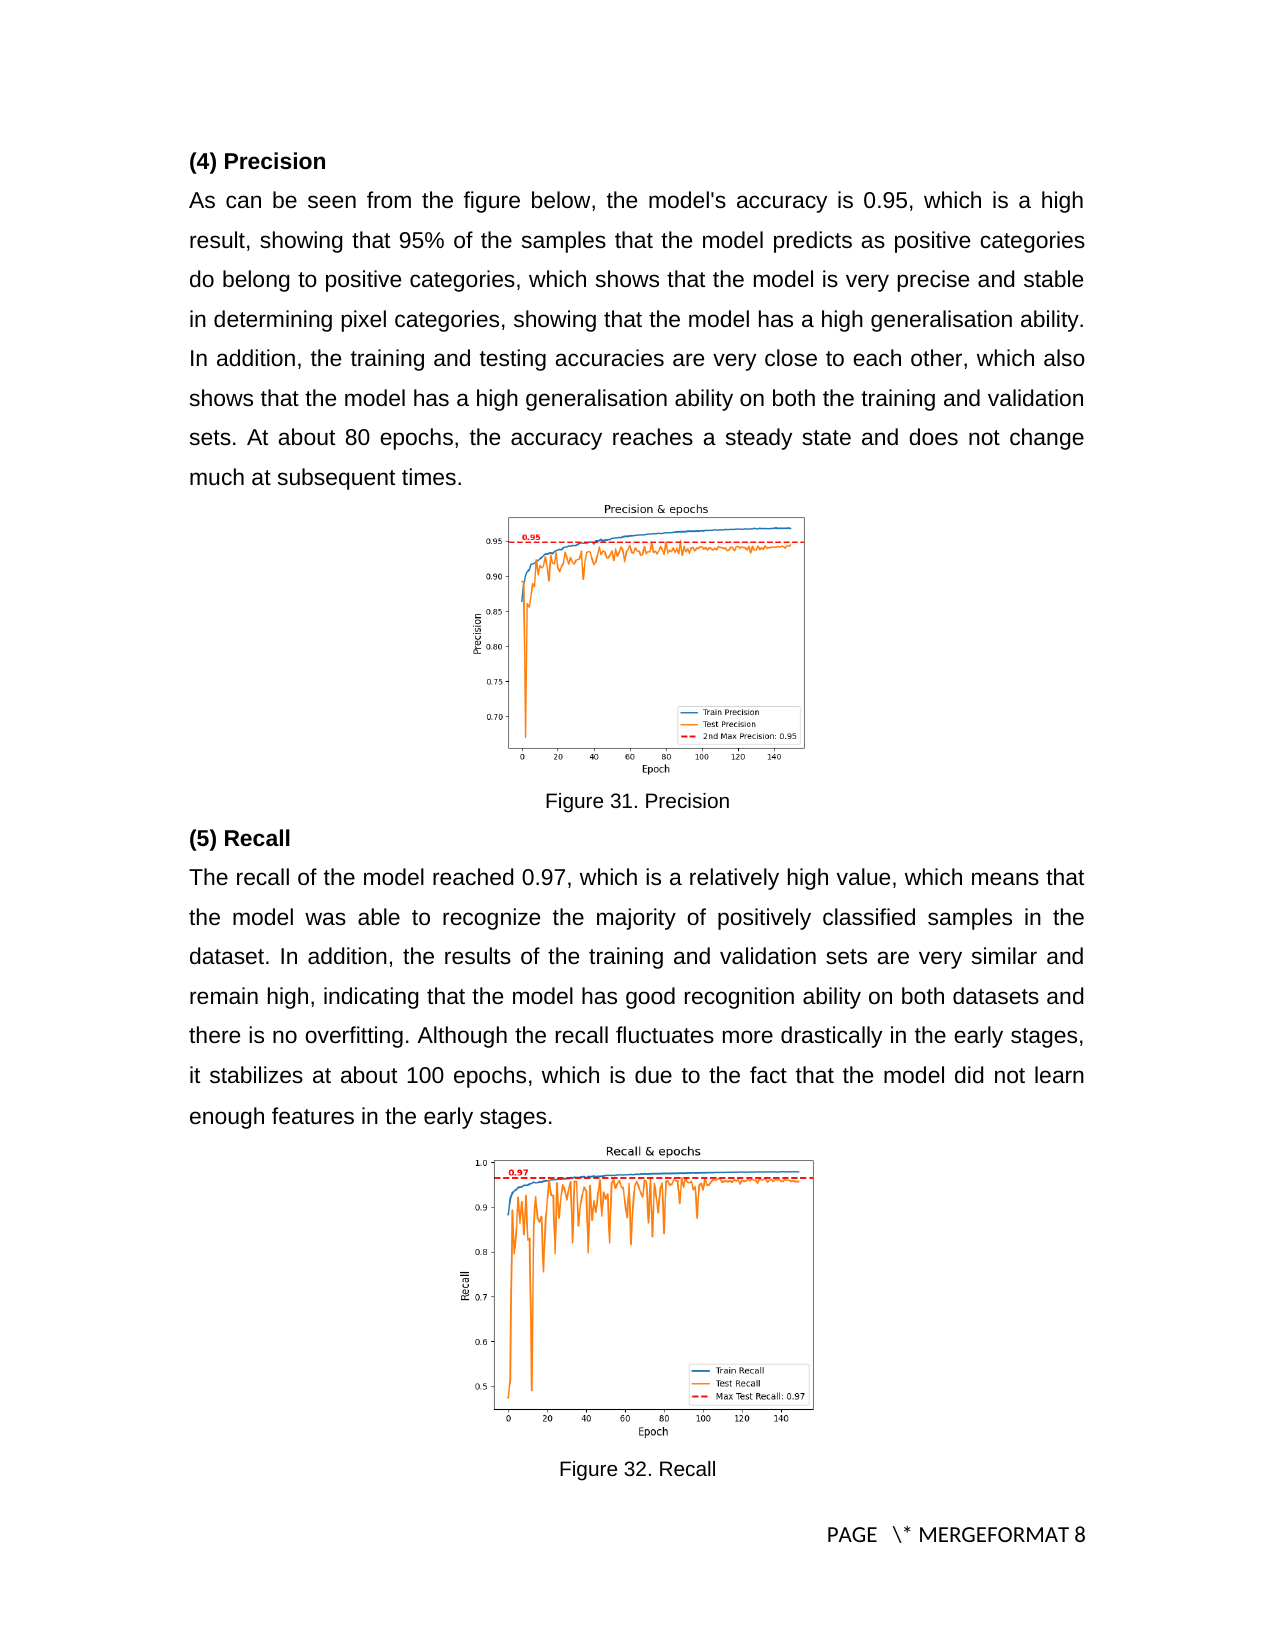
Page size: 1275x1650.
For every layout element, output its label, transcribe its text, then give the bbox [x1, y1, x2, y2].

list As can be seen from the figure below, the model's accuracy is 0.95, which is a high result, showing that 95% of the samples that the model predicts as positive categories do belong to positive categories, which shows that the model is very precise and stable in determining pixel categories, showing that the model has a high generalisation ability. In addition, the training and testing accuracies are very close to each other, which also shows that the model has a high generalisation ability on both the training and validation sets. At about 80 epochs, the accuracy reaches a steady state and does not change much at subsequent times. [189, 187, 1086, 490]
list Figure 31. Precision [189, 789, 1086, 813]
list Recall [189, 825, 1086, 851]
list Precision [189, 148, 1086, 174]
picture [458, 1143, 817, 1443]
list Figure 32. Recall [189, 1457, 1086, 1481]
picture [468, 502, 807, 775]
list The recall of the model reached 0.97, which is a relatively high value, which means that the model was able to recognize the majority of positively classified samples in the dataset. In addition, the results of the training and validation sets are very similar and remain high, indicating that the model has good recognition ability on both datasets and there is no overfitting. Although the recall fluctuates more drastically in the early stages, it stabilizes at about 100 epochs, which is due to the fact that the model did not learn enough features in the early stages. [189, 864, 1086, 1130]
